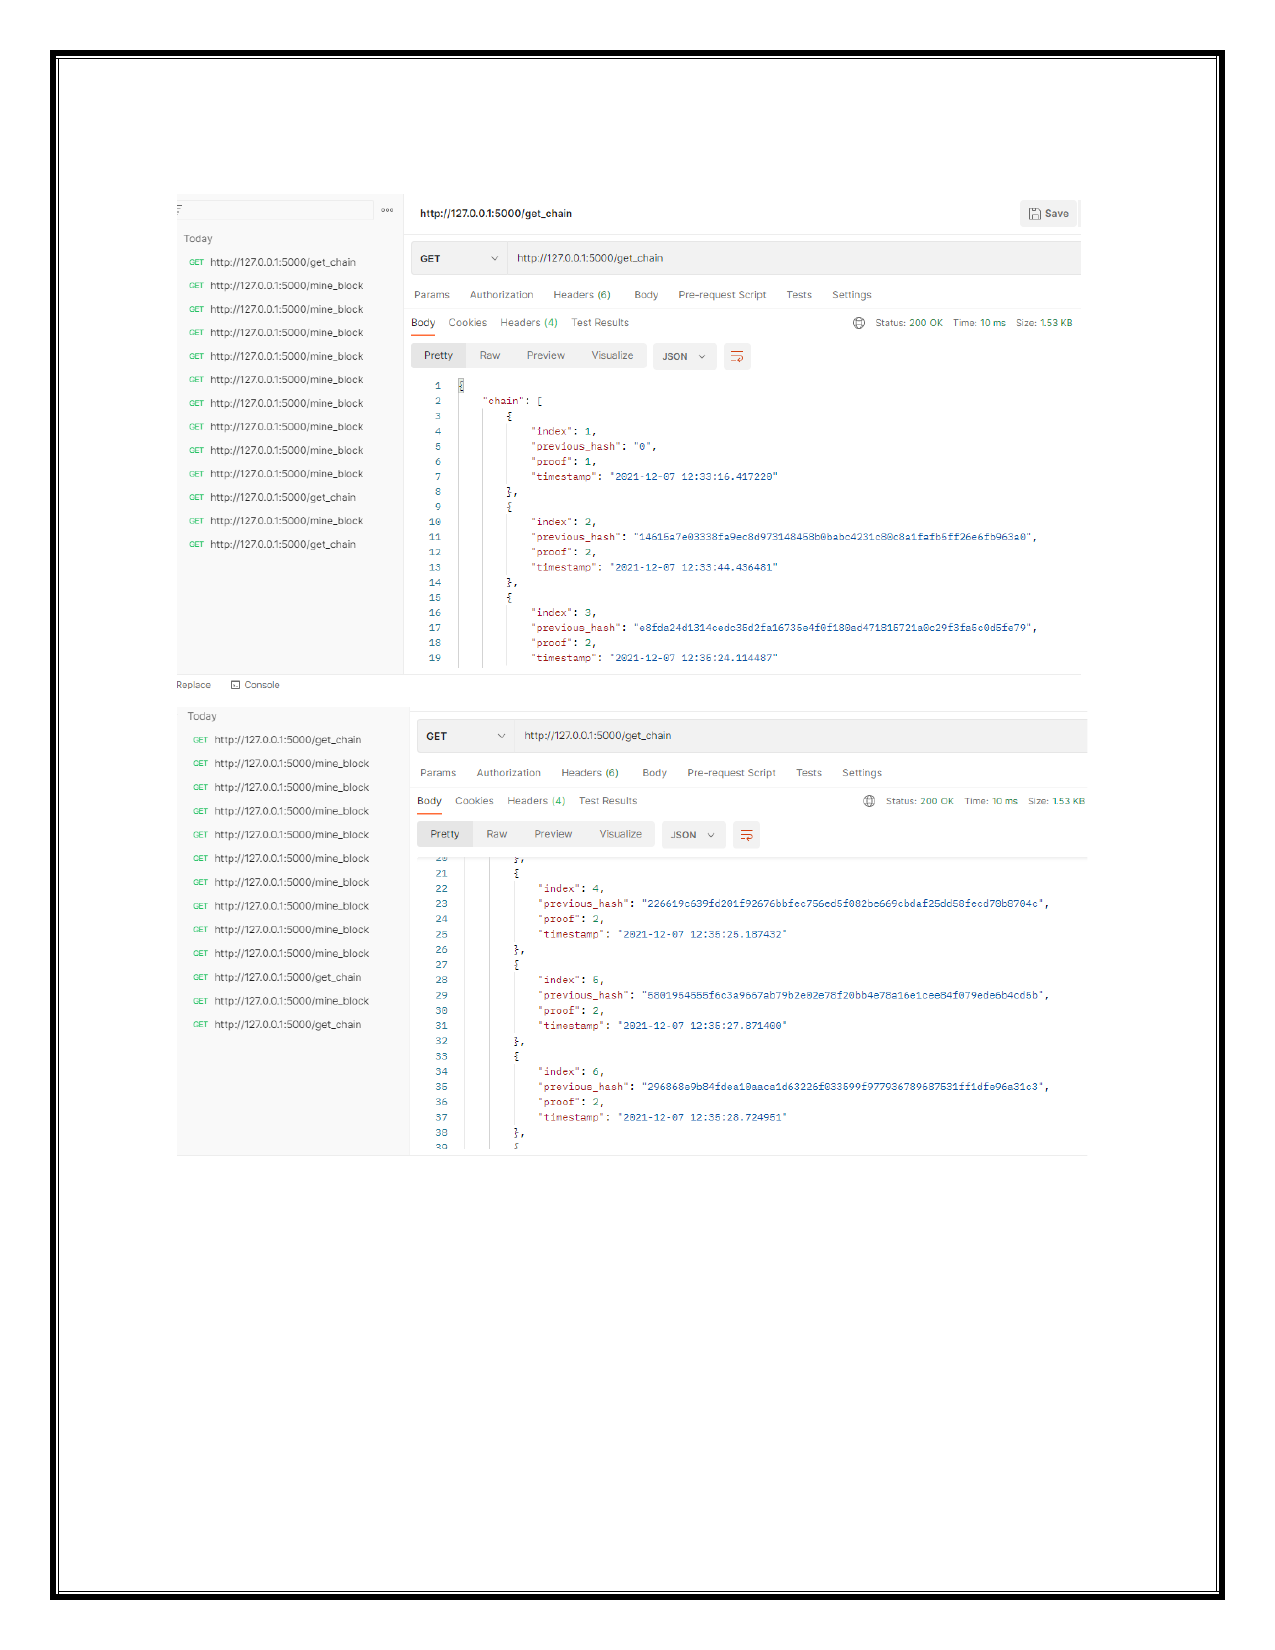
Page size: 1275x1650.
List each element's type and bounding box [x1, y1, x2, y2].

picture [177, 707, 1088, 1161]
picture [177, 194, 1081, 689]
